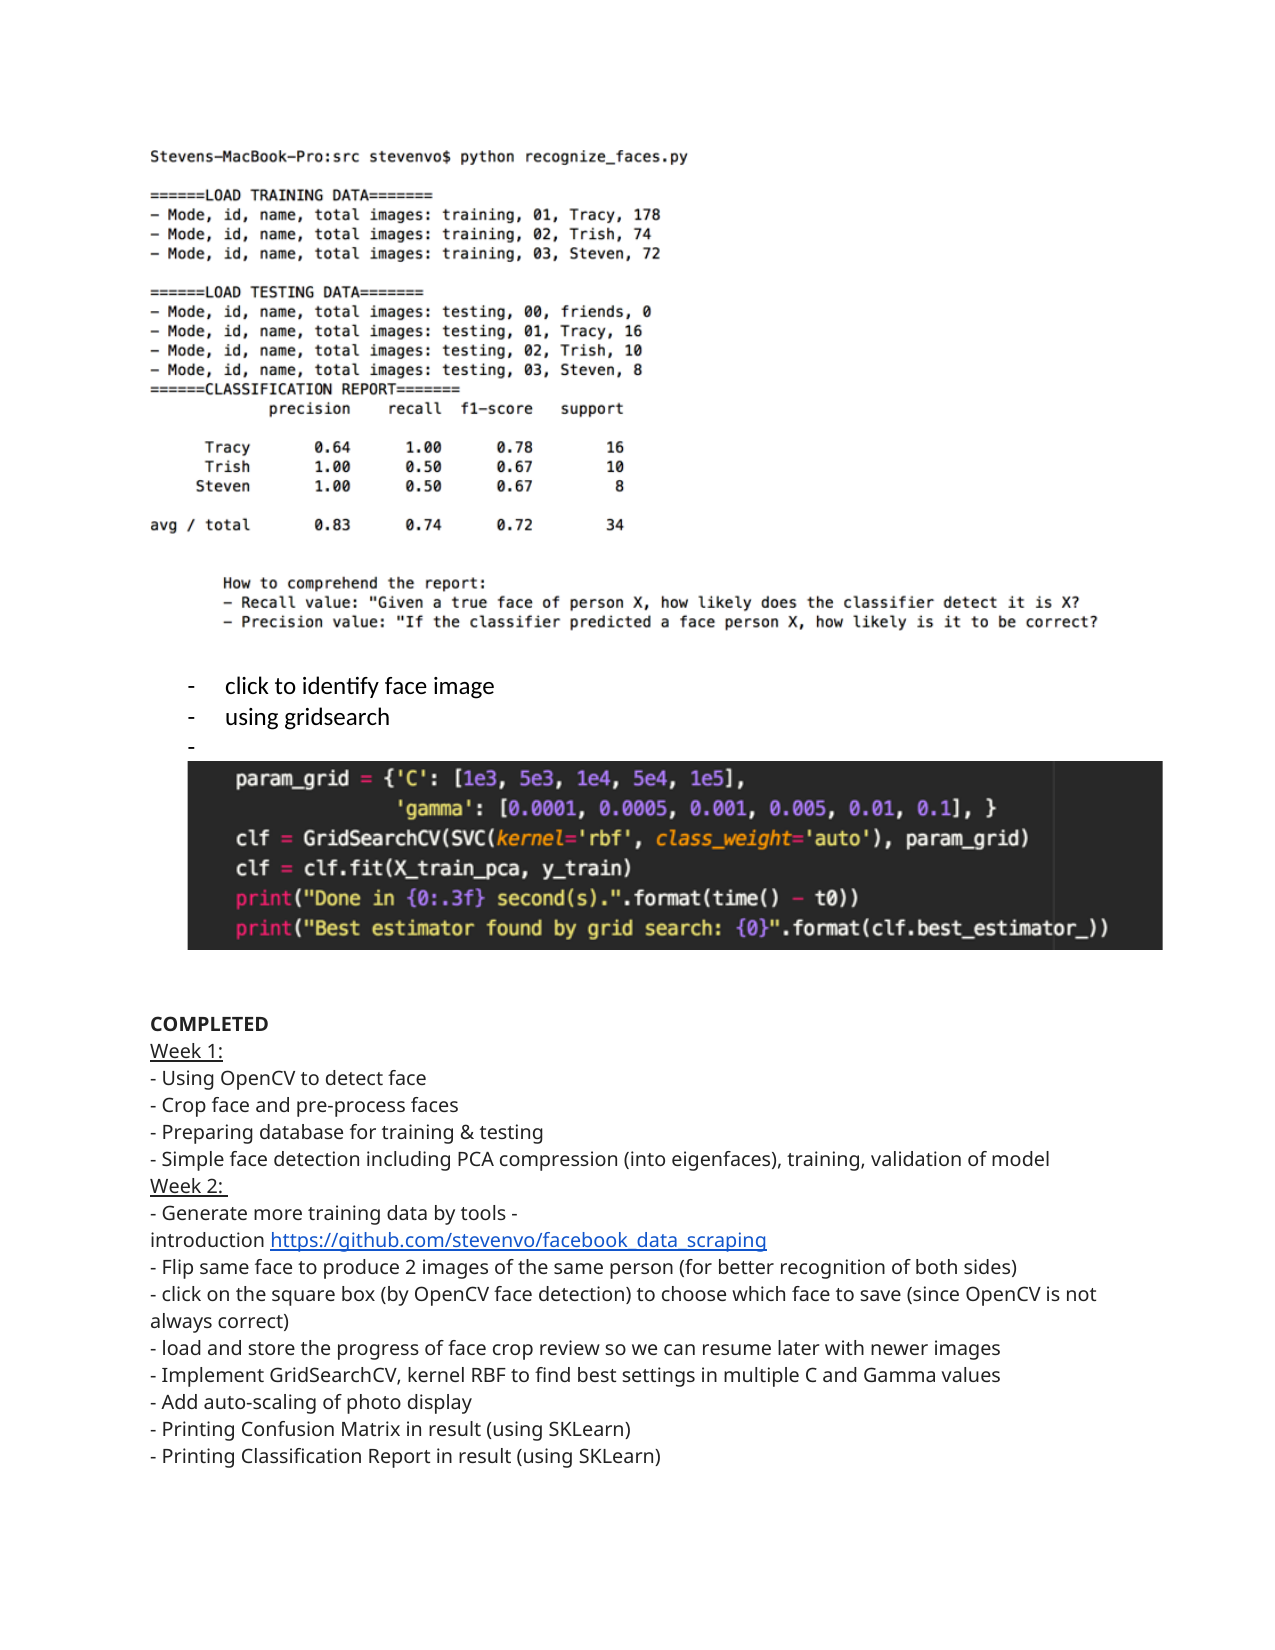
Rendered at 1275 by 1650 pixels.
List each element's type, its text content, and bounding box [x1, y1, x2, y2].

picture [187, 761, 1163, 950]
text - Preparing database for training & testing [150, 1118, 1125, 1145]
text - Crop face and pre-process faces [150, 1091, 1125, 1118]
text - Using OpenCV to detect face [150, 1064, 1125, 1091]
text - Generate more training data by tools - introduction https://github.com/stevenvo/facebook_data_scraping [150, 1199, 1125, 1253]
text - Printing Confusion Matrix in result (using SKLearn) [150, 1415, 1125, 1442]
list click to identify face image [187, 670, 1125, 701]
text - Implement GridSearchCV, kernel RBF to find best settings in multiple C and Gamma values [150, 1361, 1125, 1388]
text - Printing Classification Report in result (using SKLearn) [150, 1442, 1125, 1469]
text Week 2: [150, 1172, 1125, 1199]
list using gridsearch [187, 701, 1125, 731]
text - Add auto-scaling of photo display [150, 1388, 1125, 1415]
text - Simple face detection including PCA compression (into eigenfaces), training, validation of model [150, 1145, 1125, 1172]
text COMPLETED [150, 1010, 1125, 1037]
text - Flip same face to produce 2 images of the same person (for better recognition of both sides) [150, 1253, 1125, 1280]
text - click on the square box (by OpenCV face detection) to choose which face to save (since OpenCV is not always correct) [150, 1280, 1125, 1334]
text Week 1: [150, 1037, 1125, 1064]
text - load and store the progress of face crop review so we can resume later with newer images [150, 1334, 1125, 1361]
picture [150, 150, 1125, 640]
